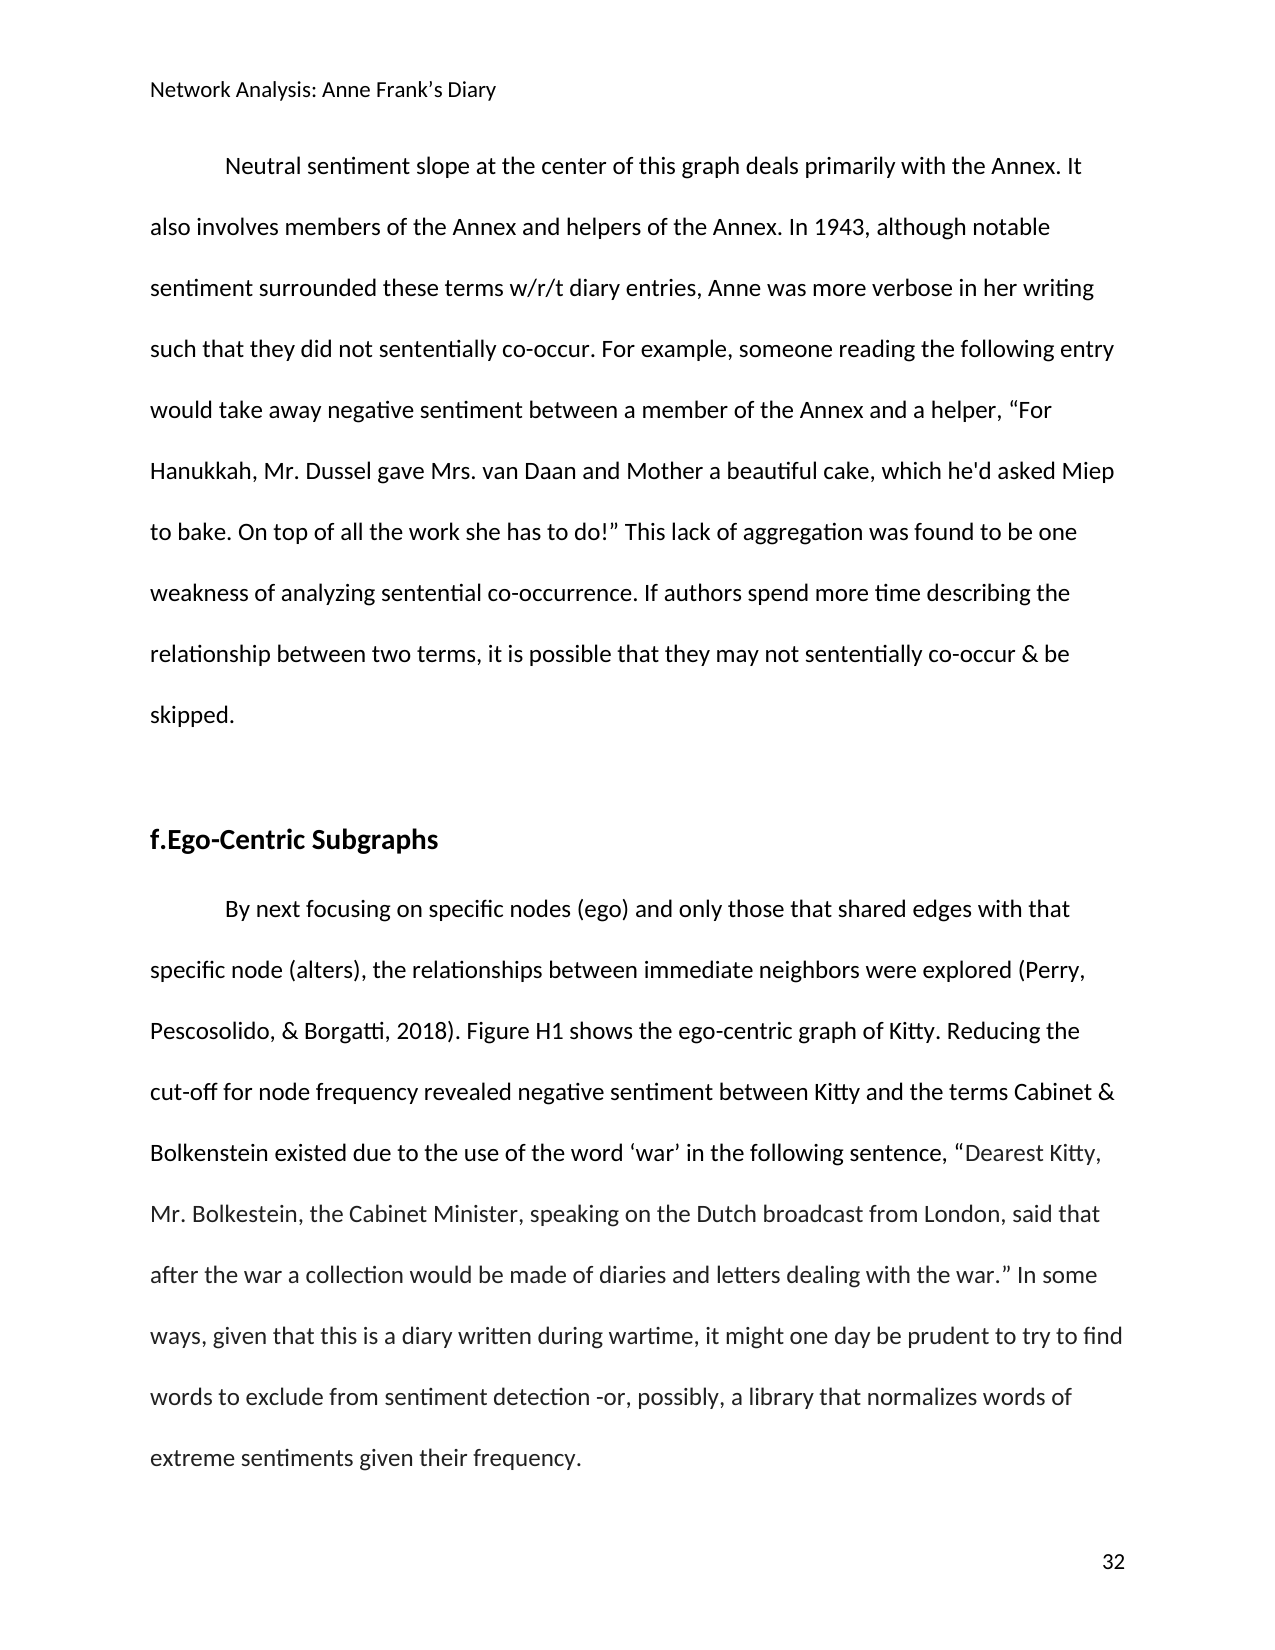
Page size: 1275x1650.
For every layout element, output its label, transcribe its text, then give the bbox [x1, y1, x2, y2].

subtitle Ego-Centric Subgraphs [150, 821, 1125, 857]
text By next focusing on specific nodes (ego) and only those that shared edges with that specific node (alters), the relationships between immediate neighbors were explored (Perry, Pescosolido, & Borgatti, 2018). Figure H1 shows the ego-centric graph of Kitty. Reducing the cut-off for node frequency revealed negative sentiment between Kitty and the terms Cabinet & Bolkenstein existed due to the use of the word ‘war’ in the following sentence, “Dearest Kitty, Mr. Bolkestein, the Cabinet Minister, speaking on the Dutch broadcast from London, said that after the war a collection would be made of diaries and letters dealing with the war.” In some ways, given that this is a diary written during wartime, it might one day be prudent to try to find words to exclude from sentiment detection -or, possibly, a library that normalizes words of extreme sentiments given their frequency. [150, 893, 1125, 1473]
text Neutral sentiment slope at the center of this graph deals primarily with the Annex. It also involves members of the Annex and helpers of the Annex. In 1943, although notable sentiment surrounded these terms w/r/t diary entries, Anne was more verbose in her writing such that they did not sententially co-occur. For example, someone reading the following entry would take away negative sentiment between a member of the Annex and a helper, “For Hanukkah, Mr. Dussel gave Mrs. van Daan and Mother a beautiful cake, which he'd asked Miep to bake. On top of all the work she has to do!” This lack of aggregation was found to be one weakness of analyzing sentential co-occurrence. If authors spend more time describing the relationship between two terms, it is possible that they may not sententially co-occur & be skipped. [150, 150, 1125, 730]
